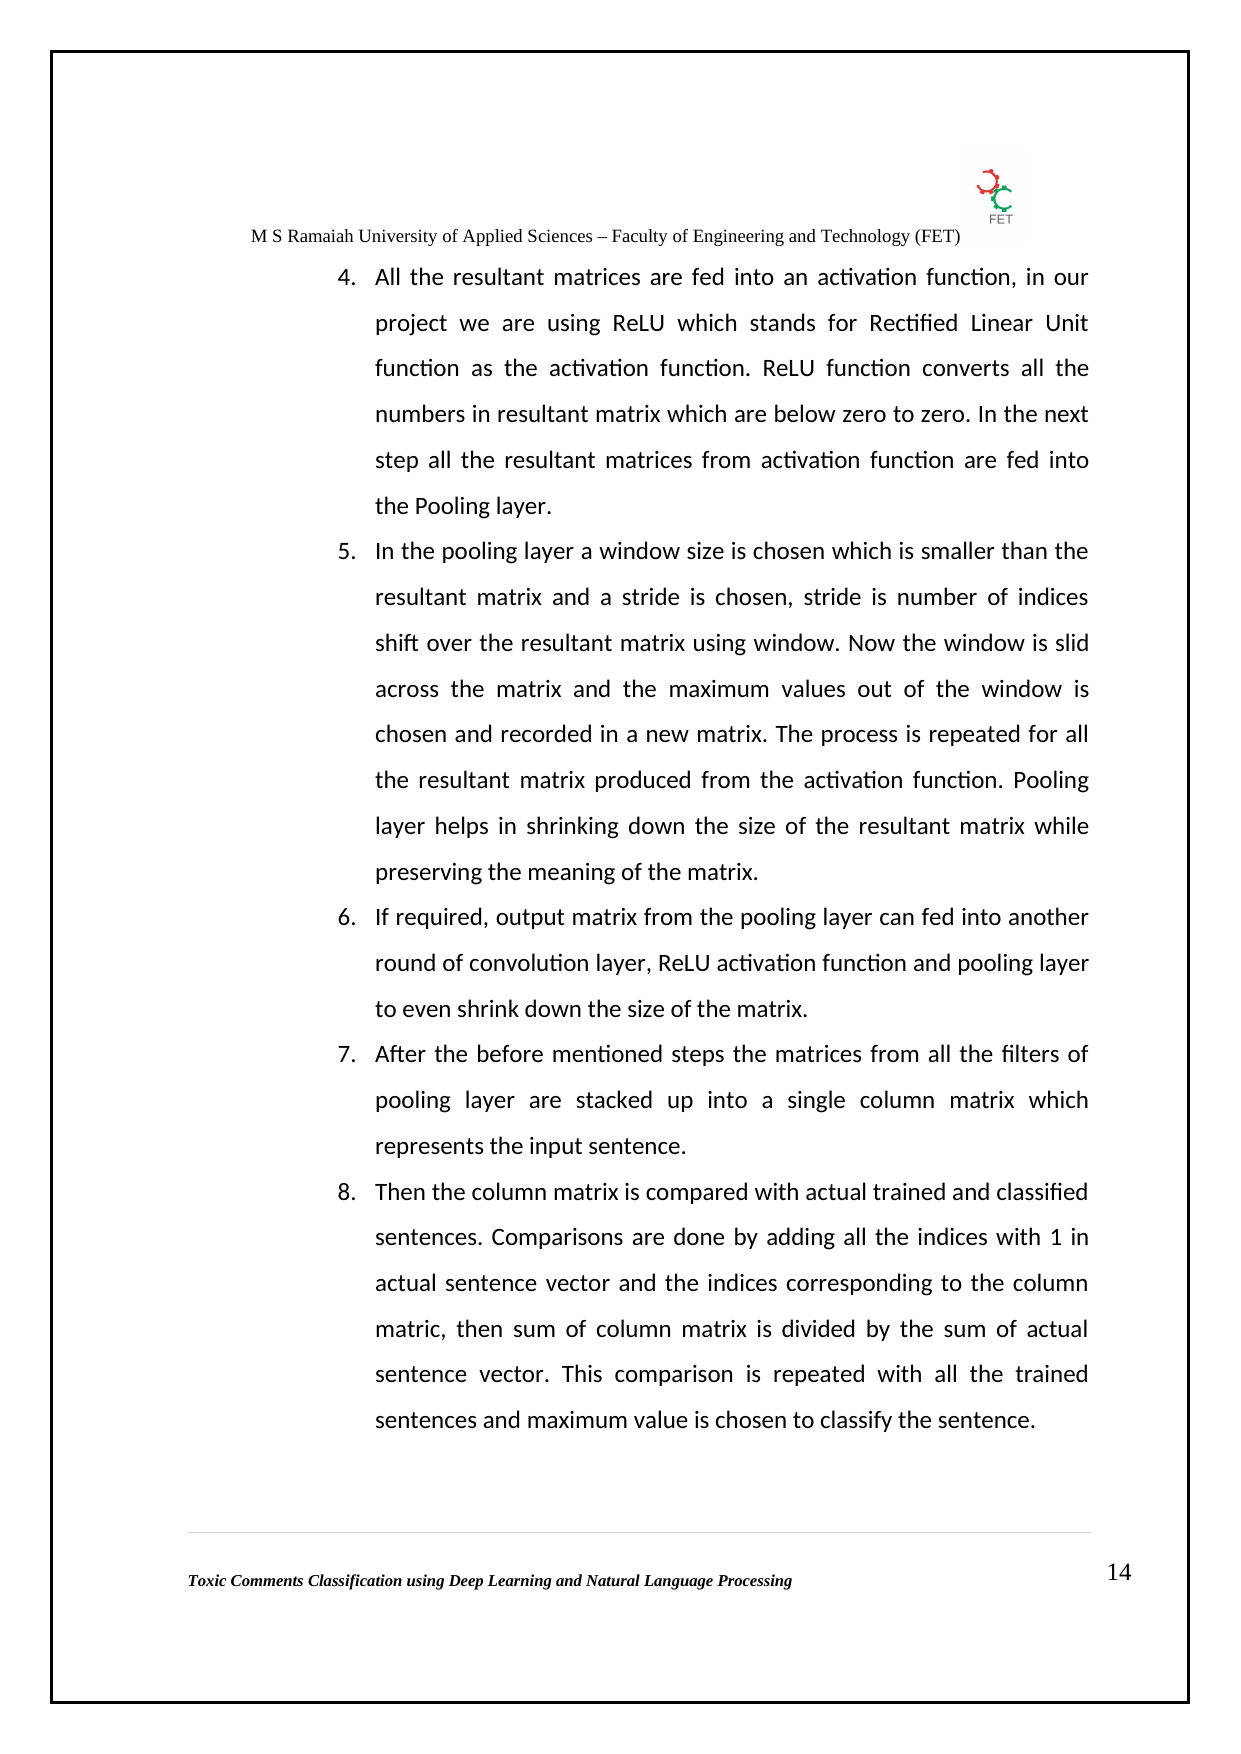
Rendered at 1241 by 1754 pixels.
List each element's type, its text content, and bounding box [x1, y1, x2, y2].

list All the resultant matrices are fed into an activation function, in our project we are using ReLU which stands for Rectified Linear Unit function as the activation function. ReLU function converts all the numbers in resultant matrix which are below zero to zero. In the next step all the resultant matrices from activation function are fed into the Pooling layer. [337, 261, 1090, 520]
list In the pooling layer a window size is chosen which is smaller than the resultant matrix and a stride is chosen, stride is number of indices shift over the resultant matrix using window. Now the window is slid across the matrix and the maximum values out of the window is chosen and recorded in a new matrix. The process is repeated for all the resultant matrix produced from the activation function. Pooling layer helps in shrinking down the size of the resultant matrix while preserving the meaning of the matrix. [337, 536, 1090, 886]
list Then the column matrix is compared with actual trained and classified sentences. Comparisons are done by adding all the indices with 1 in actual sentence vector and the indices corresponding to the column matric, then sum of column matrix is divided by the sum of actual sentence vector. This comparison is repeated with all the trained sentences and maximum value is chosen to classify the sentence. [337, 1176, 1090, 1435]
list After the before mentioned steps the matrices from all the filters of pooling layer are stacked up into a single column matrix which represents the input sentence. [337, 1038, 1090, 1161]
picture [961, 150, 1028, 243]
list If required, output matrix from the pooling layer can fed into another round of convolution layer, ReLU activation function and pooling layer to even shrink down the size of the matrix. [337, 901, 1090, 1023]
